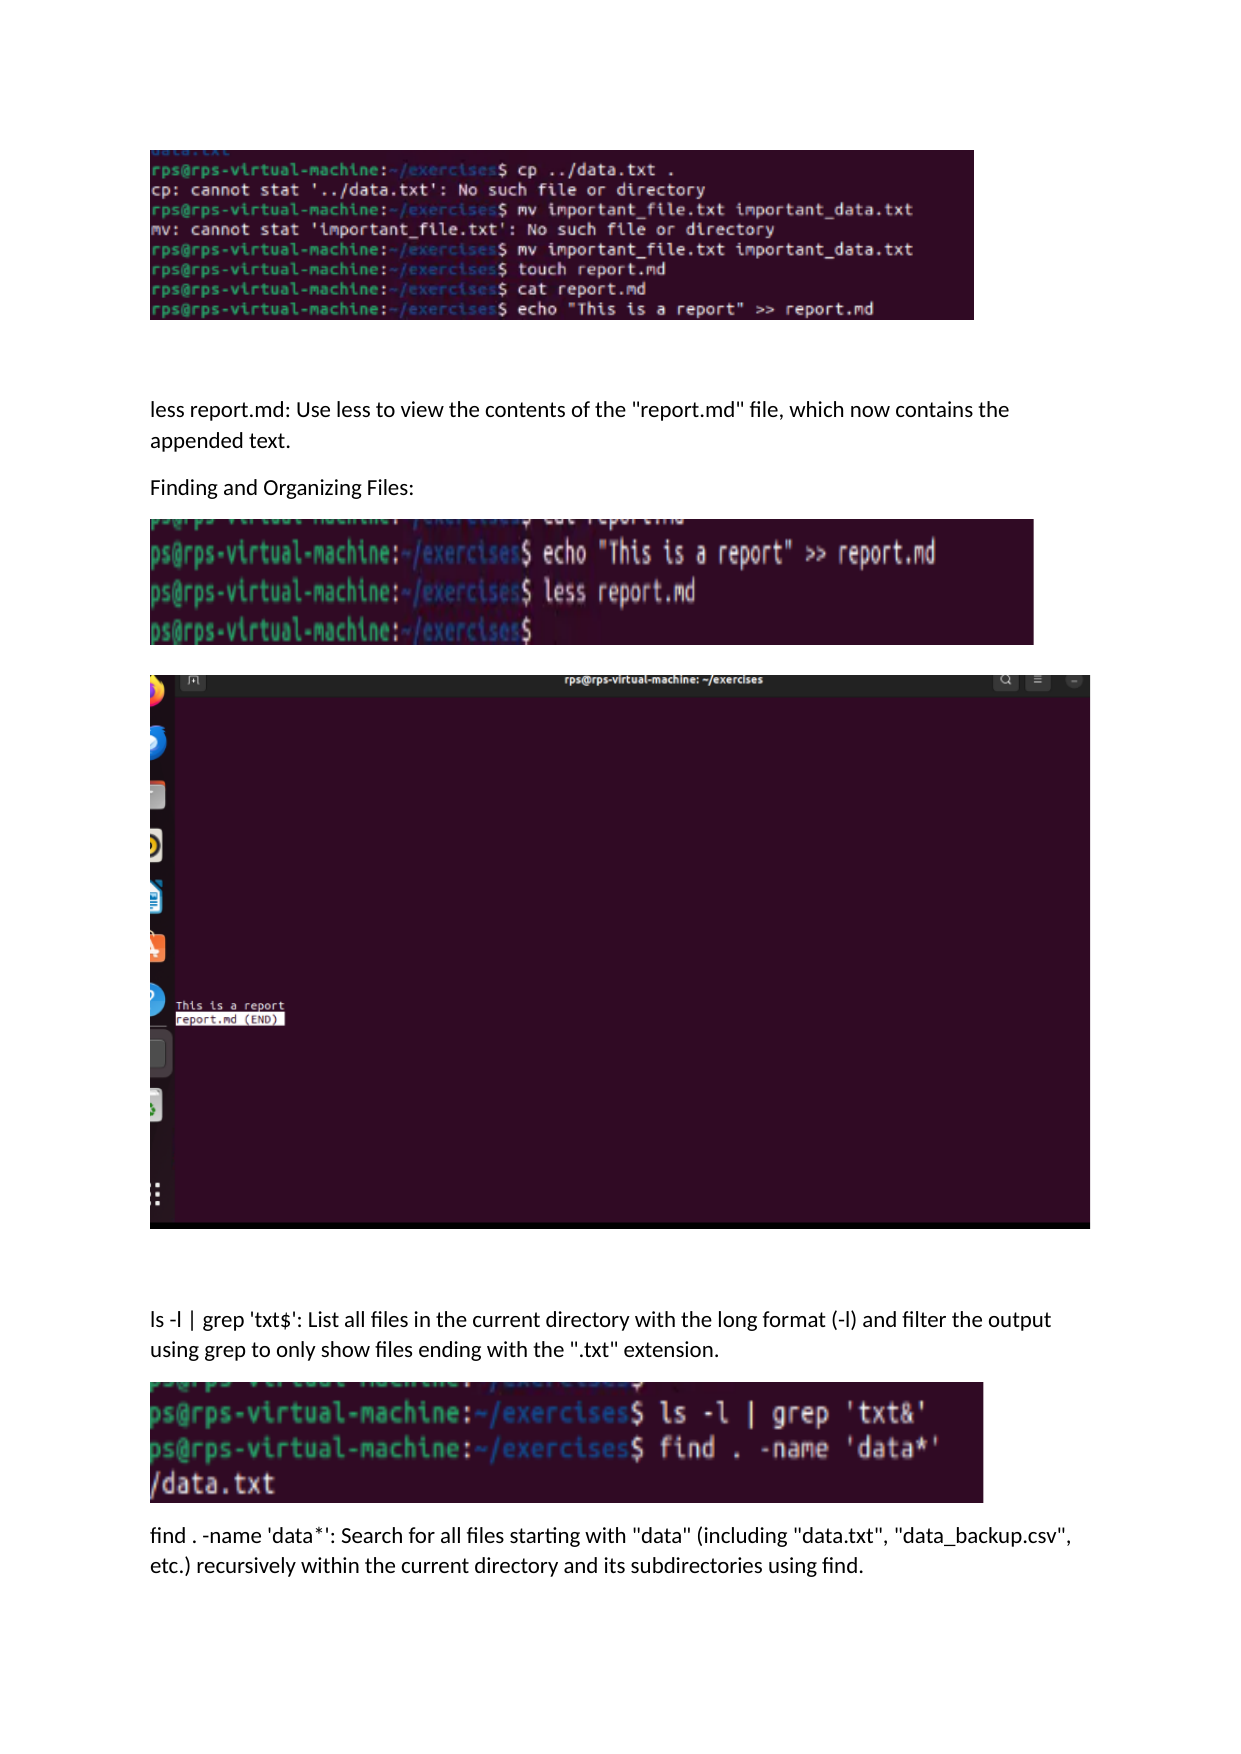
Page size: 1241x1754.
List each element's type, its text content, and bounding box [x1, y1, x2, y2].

picture [150, 675, 1091, 1229]
picture [150, 519, 1034, 645]
picture [150, 1382, 984, 1503]
text ls -l | grep 'txt$': List all files in the current directory with the long format (-l) and filter the output using grep to only show files ending with the ".txt" extension. [150, 1305, 1090, 1363]
text less report.md: Use less to view the contents of the "report.md" file, which now contains the appended text. [150, 396, 1090, 454]
text Finding and Organizing Files: [150, 473, 1090, 501]
text find . -name 'data*': Search for all files starting with "data" (including "data.txt", "data_backup.csv", etc.) recursively within the current directory and its subdirectories using find. [150, 1521, 1090, 1579]
picture [150, 150, 974, 320]
